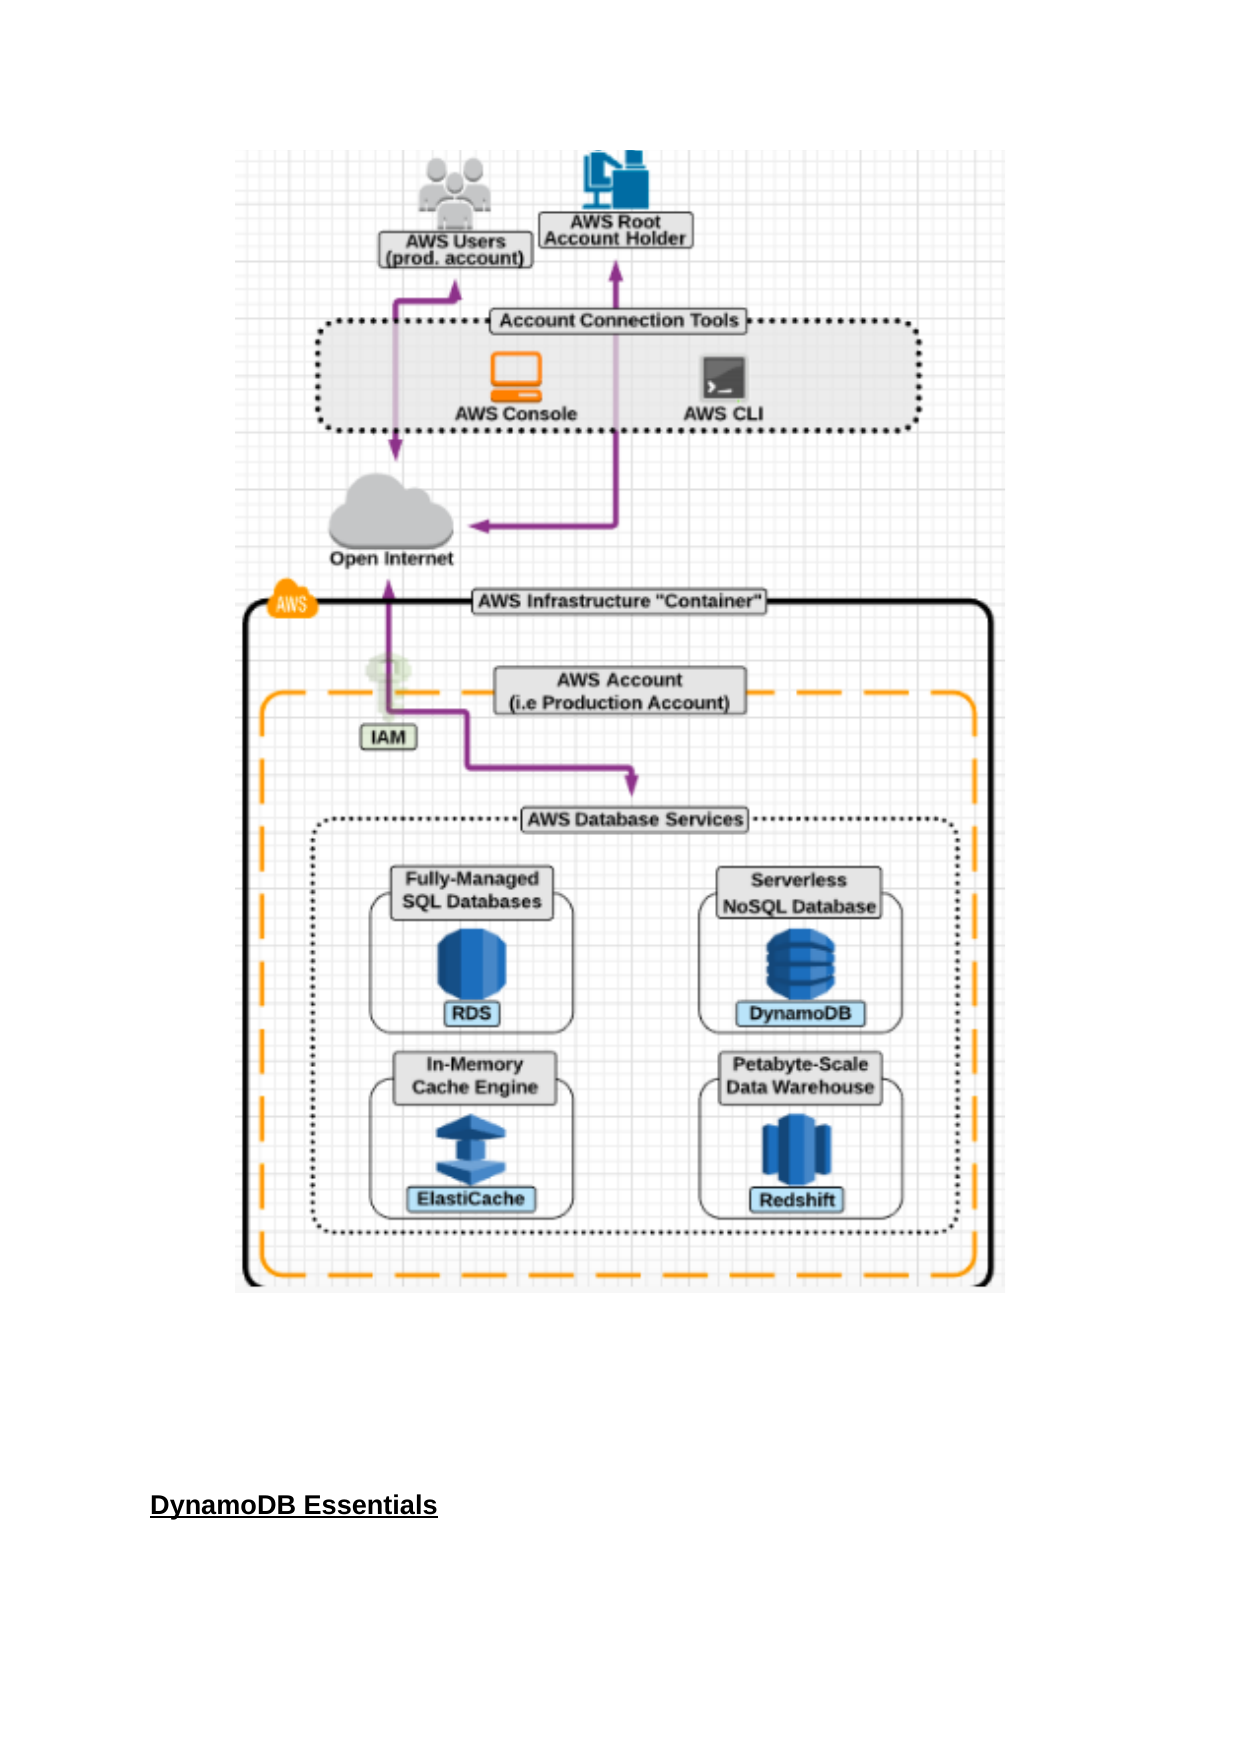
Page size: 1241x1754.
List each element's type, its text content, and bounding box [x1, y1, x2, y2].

text DynamoDB Essentials [150, 1489, 1090, 1520]
picture [235, 150, 1006, 1293]
